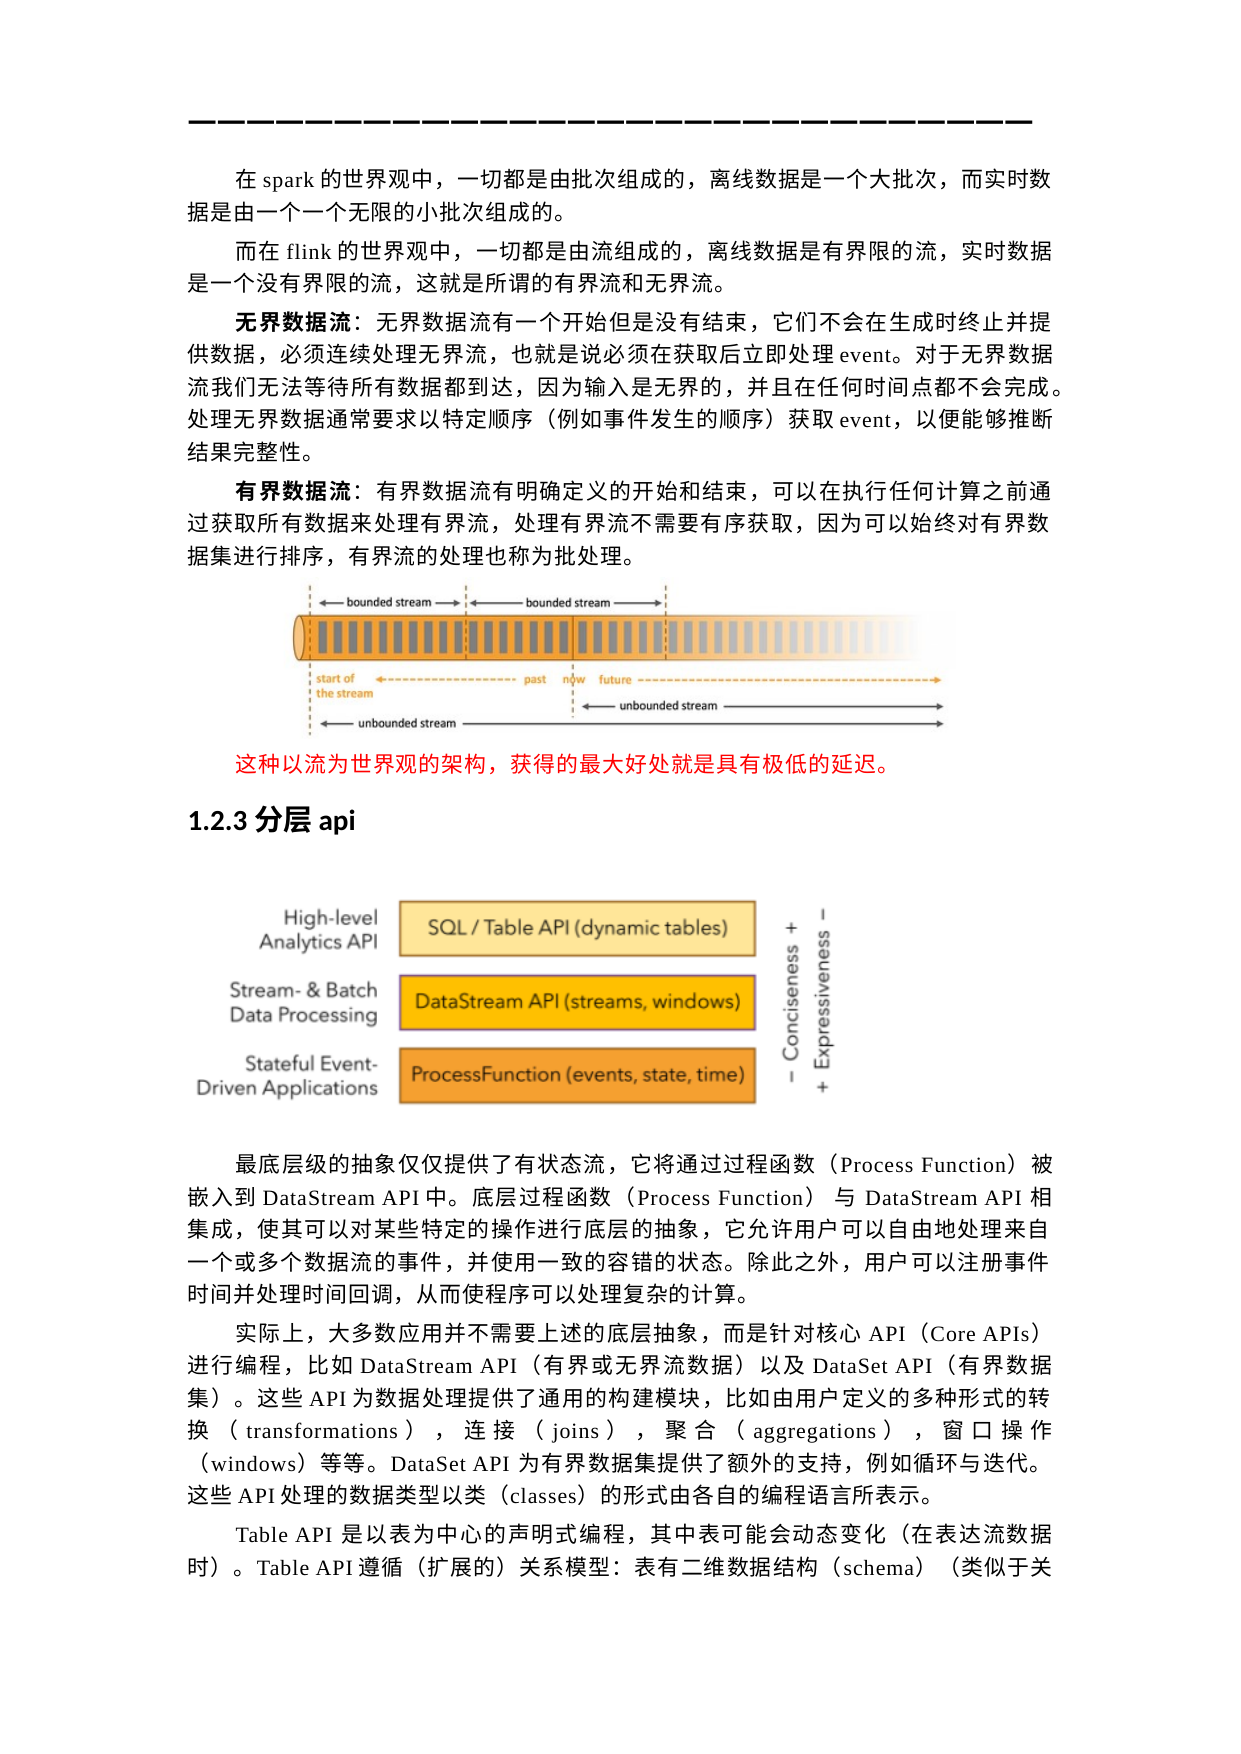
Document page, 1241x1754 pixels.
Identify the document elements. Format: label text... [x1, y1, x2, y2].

picture [283, 577, 957, 739]
text 这种以流为世界观的架构，获得的最大好处就是具有极低的延迟。 [187, 746, 1053, 779]
text 有界数据流：有界数据流有明确定义的开始和结束，可以在执行任何计算之前通过获取所有数据来处理有界流，处理有界流不需要有序获取，因为可以始终对有界数据集进行排序，有界流的处理也称为批处理。 [187, 473, 1053, 571]
text 在spark的世界观中，一切都是由批次组成的，离线数据是一个大批次，而实时数据是由一个一个无限的小批次组成的。 [187, 162, 1053, 227]
text 最底层级的抽象仅仅提供了有状态流，它将通过过程函数（Process Function）被嵌入到DataStream API中。底层过程函数（Process Function） 与 DataStream API 相集成，使其可以对某些特定的操作进行底层的抽象，它允许用户可以自由地处理来自一个或多个数据流的事件，并使用一致的容错的状态。除此之外，用户可以注册事件时间并处理时间回调，从而使程序可以处理复杂的计算。 [187, 1147, 1053, 1309]
text 无界数据流：无界数据流有一个开始但是没有结束，它们不会在生成时终止并提供数据，必须连续处理无界流，也就是说必须在获取后立即处理event。对于无界数据流我们无法等待所有数据都到达，因为输入是无界的，并且在任何时间点都不会完成。处理无界数据通常要求以特定顺序（例如事件发生的顺序）获取event，以便能够推断结果完整性。 [187, 304, 1053, 467]
text 而在flink的世界观中，一切都是由流组成的，离线数据是有界限的流，实时数据是一个没有界限的流，这就是所谓的有界流和无界流。 [187, 233, 1053, 298]
subtitle 1.2.3 分层api [187, 785, 1053, 850]
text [187, 1517, 1053, 1582]
picture [187, 880, 881, 1111]
text 实际上，大多数应用并不需要上述的底层抽象，而是针对核心API（Core APIs） 进行编程，比如DataStream API（有界或无界流数据）以及DataSet API（有界数据集）。这些API为数据处理提供了通用的构建模块，比如由用户定义的多种形式的转换（transformations），连接（joins），聚合（aggregations），窗口操作（windows）等等。DataSet API 为有界数据集提供了额外的支持，例如循环与迭代。这些API处理的数据类型以类（classes）的形式由各自的编程语言所表示。 [187, 1315, 1053, 1510]
